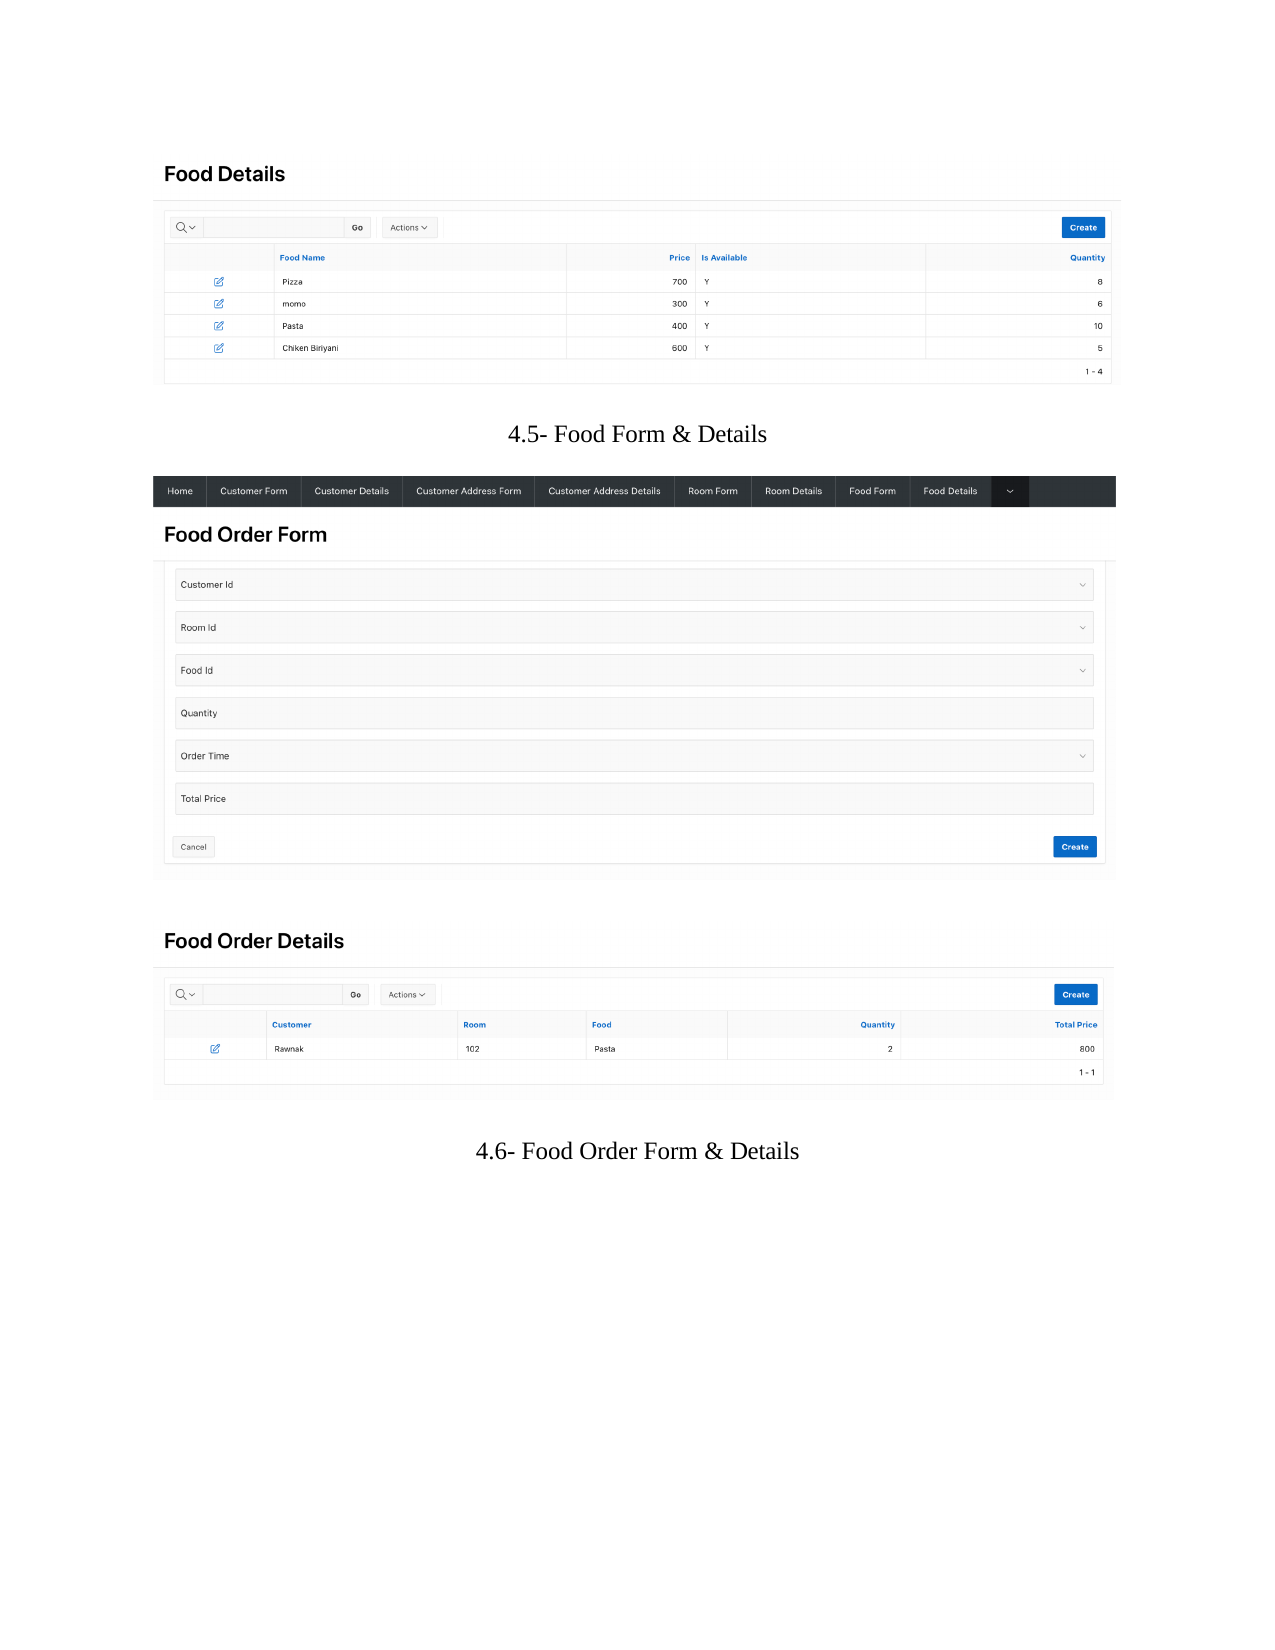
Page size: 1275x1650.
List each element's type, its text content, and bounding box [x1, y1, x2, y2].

picture [153, 476, 1116, 880]
picture [153, 921, 1114, 1100]
picture [153, 154, 1122, 385]
text 4.5- Food Form & Details [150, 419, 1125, 448]
text 4.6- Food Order Form & Details [150, 1136, 1125, 1165]
